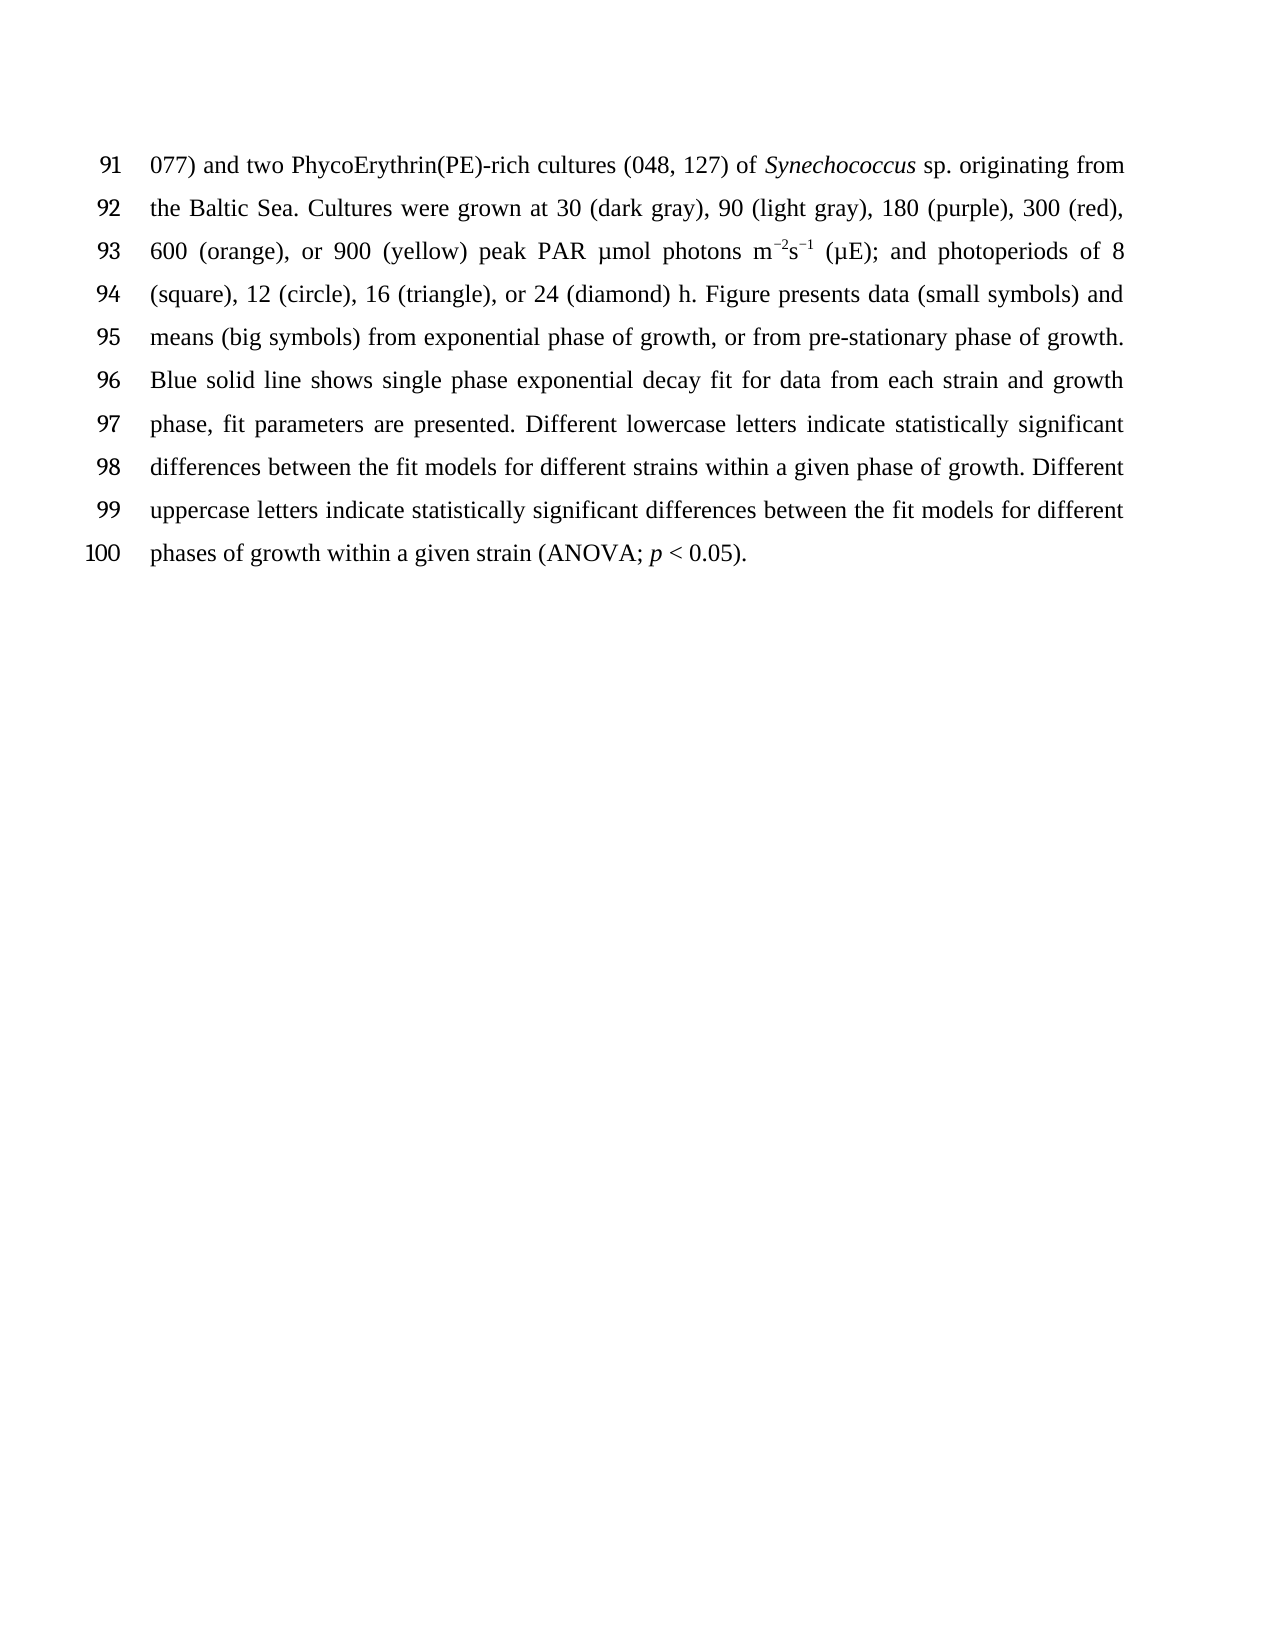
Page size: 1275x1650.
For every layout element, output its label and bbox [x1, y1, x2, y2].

text [150, 150, 1125, 567]
